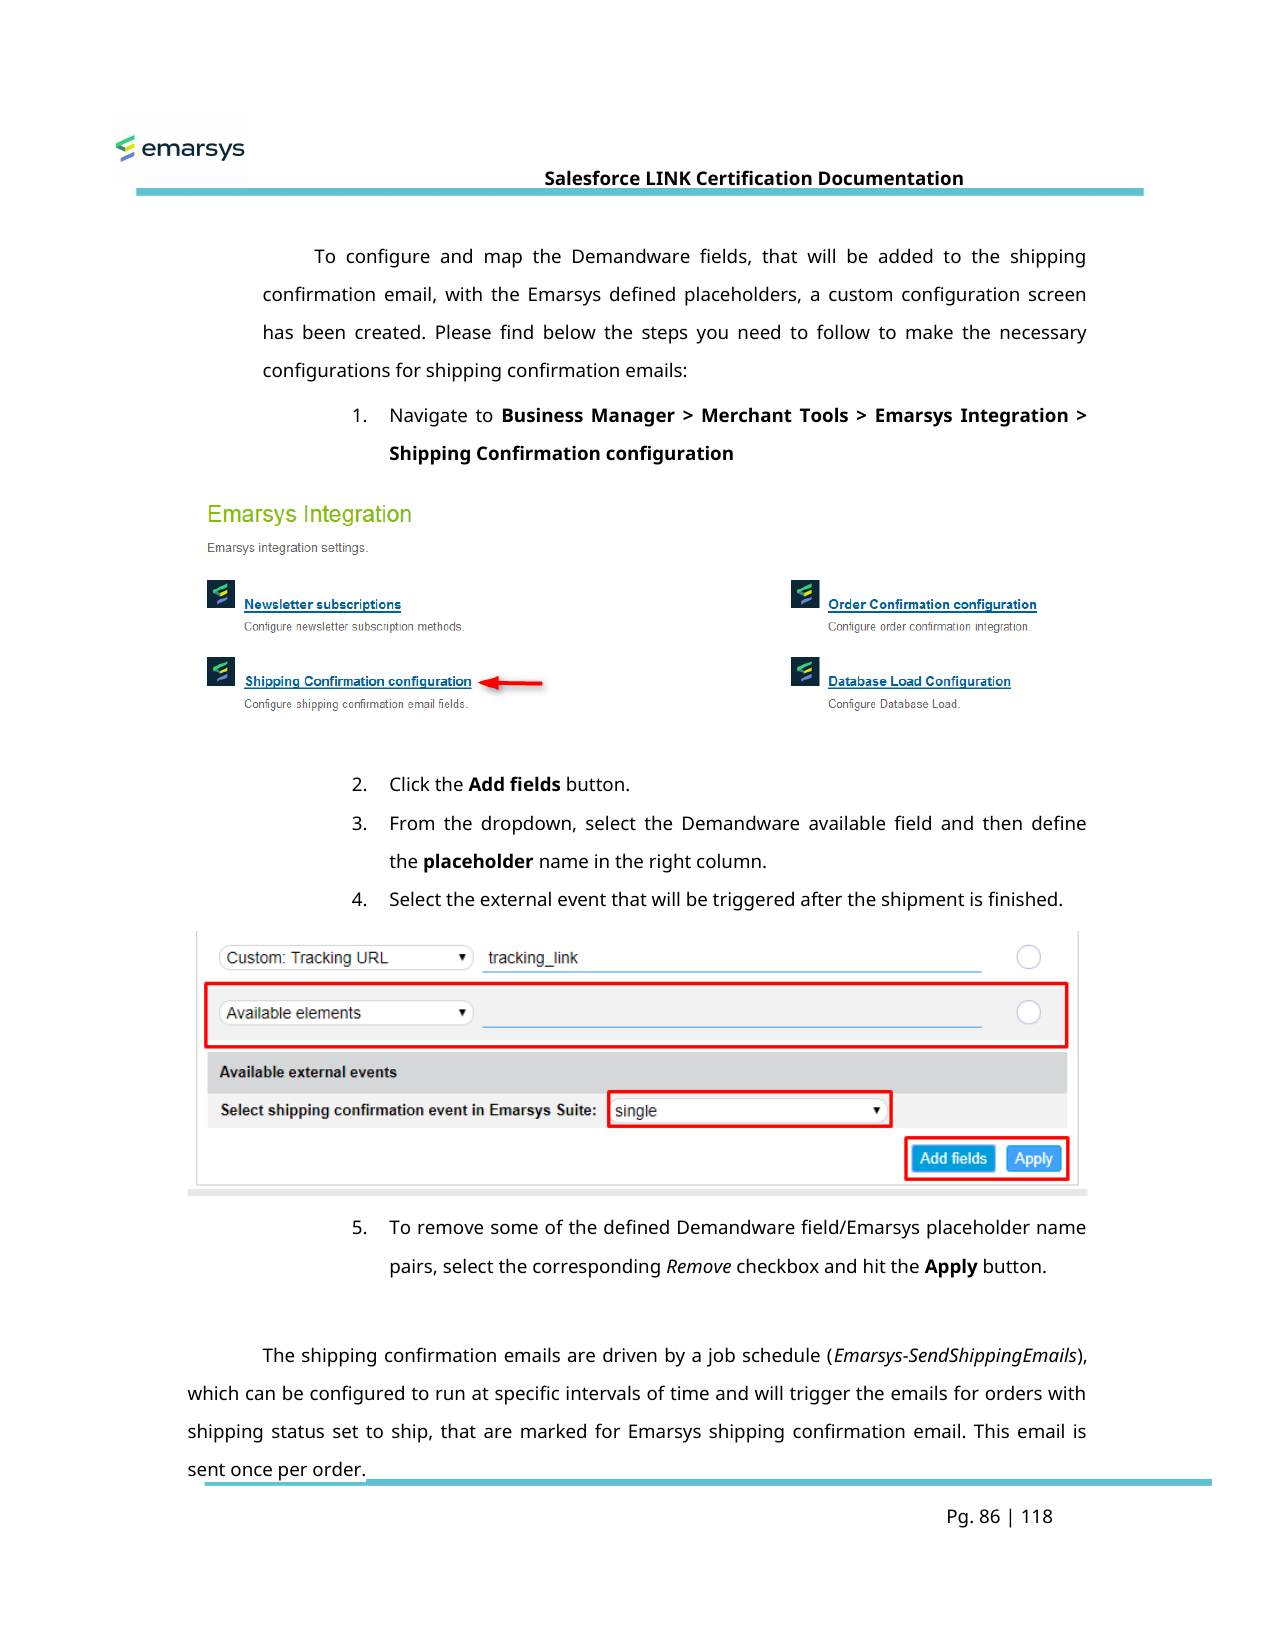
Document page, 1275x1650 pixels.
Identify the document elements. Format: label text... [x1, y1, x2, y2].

picture [113, 111, 247, 185]
list Navigate to Business Manager > Merchant Tools > Emarsys Integration > Shipping Confirmation configuration [352, 402, 1087, 466]
list From the dropdown, select the Demandware available field and then define the placeholder name in the right column. [352, 810, 1087, 874]
list Select the external event that will be triggered after the shipment is finished. [352, 886, 1087, 912]
text The shipping confirmation emails are driven by a job schedule (Emarsys-SendShippingEmails), which can be configured to run at specific intervals of time and will trigger the emails for orders with shipping status set to ship, that are marked for Emarsys shipping confirmation email. This email is sent once per order. [187, 1391, 1087, 1482]
list Click the Add fields button. [352, 772, 1087, 797]
list To remove some of the defined Demandware field/Emarsys placeholder name pairs, select the corresponding Remove checkbox and hit the Apply button. [352, 1240, 1087, 1278]
picture [187, 485, 1088, 753]
text The shipping confirmation emails are driven by a job schedule (Emarsys-SendShippingEmails), which can be configured to run at specific intervals of time and will trigger the emails for orders with shipping status set to ship, that are marked for Emarsys shipping confirmation email. This email is sent once per order. [187, 1342, 1087, 1390]
picture [136, 188, 1144, 196]
picture [204, 1479, 1212, 1486]
text To configure and map the Demandware fields, that will be added to the shipping confirmation email, with the Emarsys defined placeholders, a custom configuration screen has been created. Please find below the steps you need to follow to make the necessary configurations for shipping confirmation emails: [262, 243, 1087, 383]
picture [187, 931, 1088, 1196]
